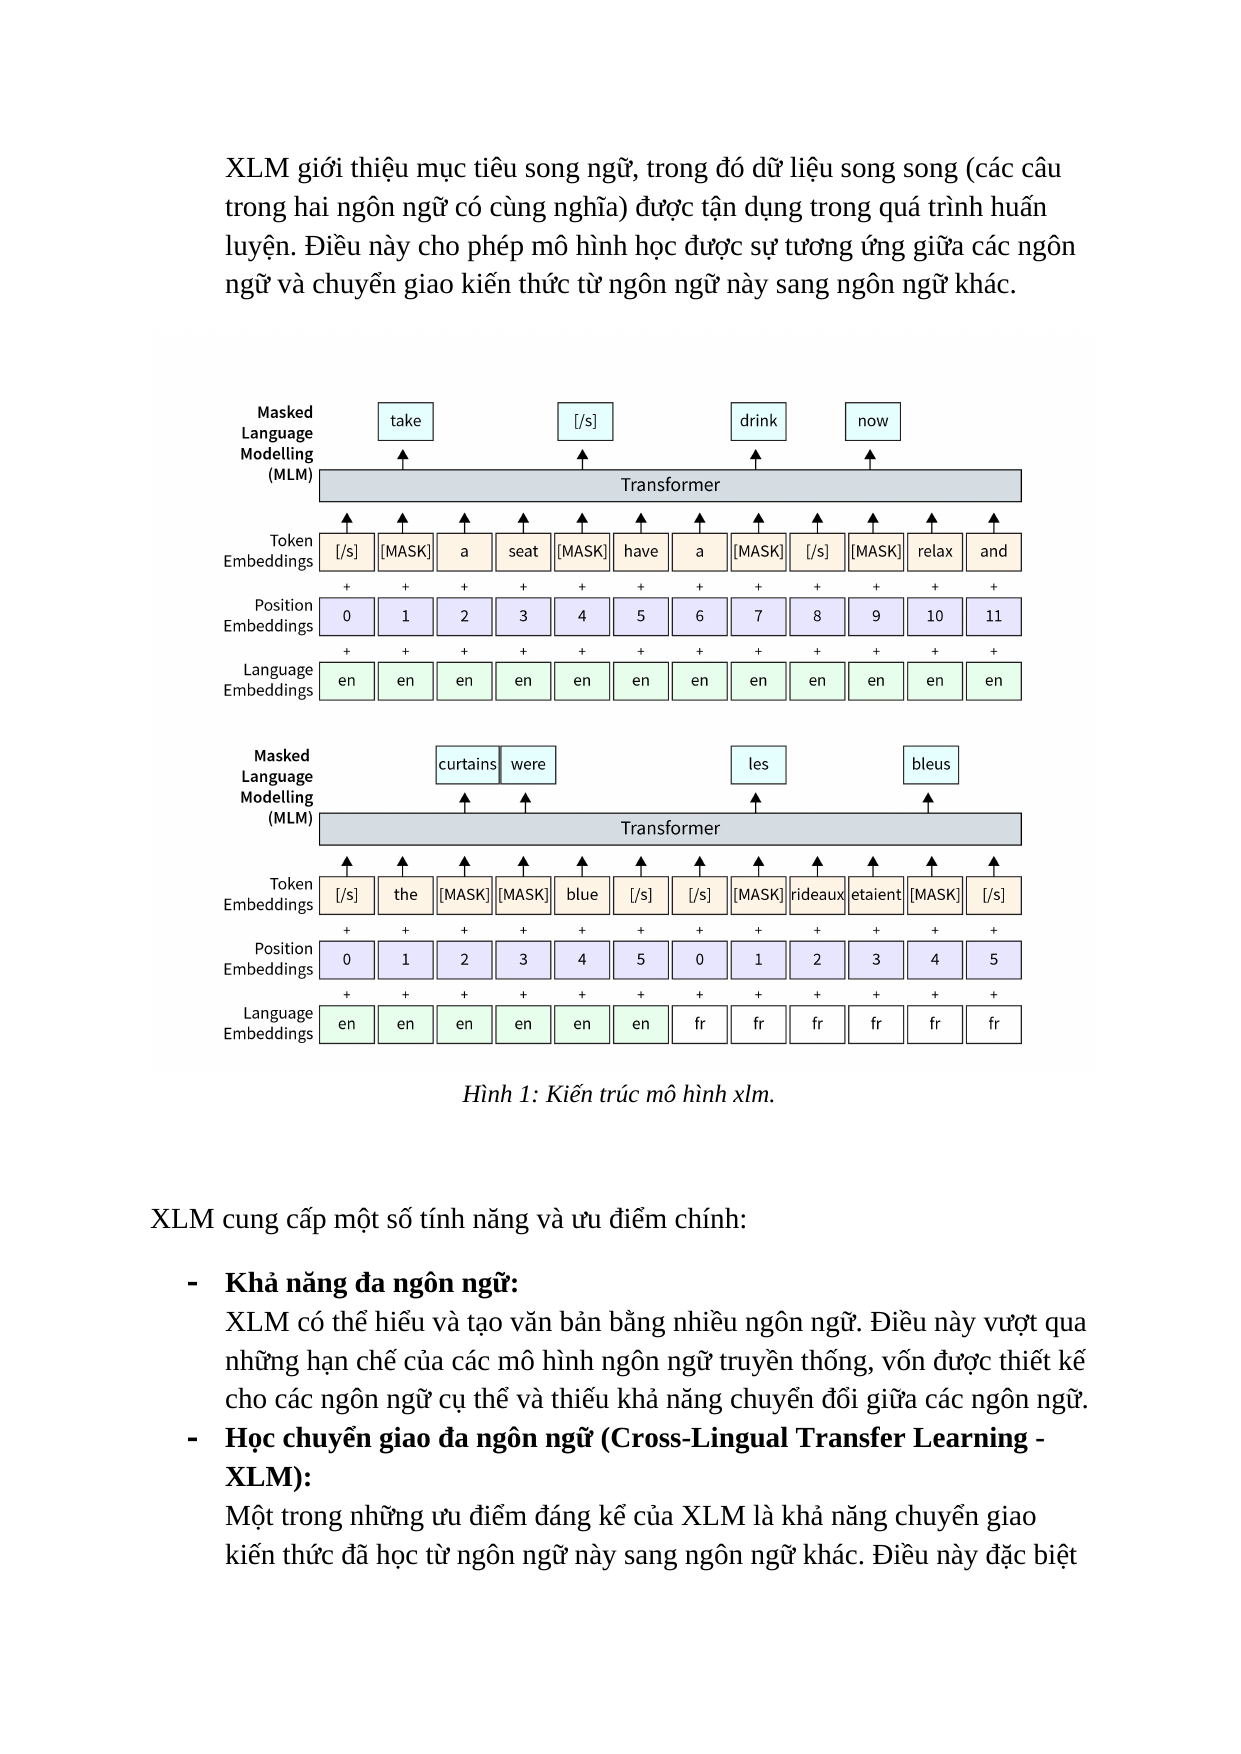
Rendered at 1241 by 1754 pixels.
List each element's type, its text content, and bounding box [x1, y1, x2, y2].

picture [150, 330, 1097, 1075]
list Khả năng đa ngôn ngữ: [187, 1265, 1090, 1298]
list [225, 1498, 1090, 1571]
list XLM giới thiệu mục tiêu song ngữ, trong đó dữ liệu song song (các câu trong hai ngôn ngữ có cùng nghĩa) được tận dụng trong quá trình huấn luyện. Điều này cho phép mô hình học được sự tương ứng giữa các ngôn ngữ và chuyển giao kiến thức từ ngôn ngữ này sang ngôn ngữ khác. [225, 150, 1090, 300]
text XLM cung cấp một số tính năng và ưu điểm chính: [150, 1201, 1090, 1234]
text Hình 1: Kiến trúc mô hình xlm. [150, 1075, 1090, 1107]
list Học chuyển giao đa ngôn ngữ (Cross-Lingual Transfer Learning - XLM): [187, 1420, 1090, 1493]
list XLM có thể hiểu và tạo văn bản bằng nhiều ngôn ngữ. Điều này vượt qua những hạn chế của các mô hình ngôn ngữ truyền thống, vốn được thiết kế cho các ngôn ngữ cụ thể và thiếu khả năng chuyển đổi giữa các ngôn ngữ. [225, 1304, 1090, 1415]
